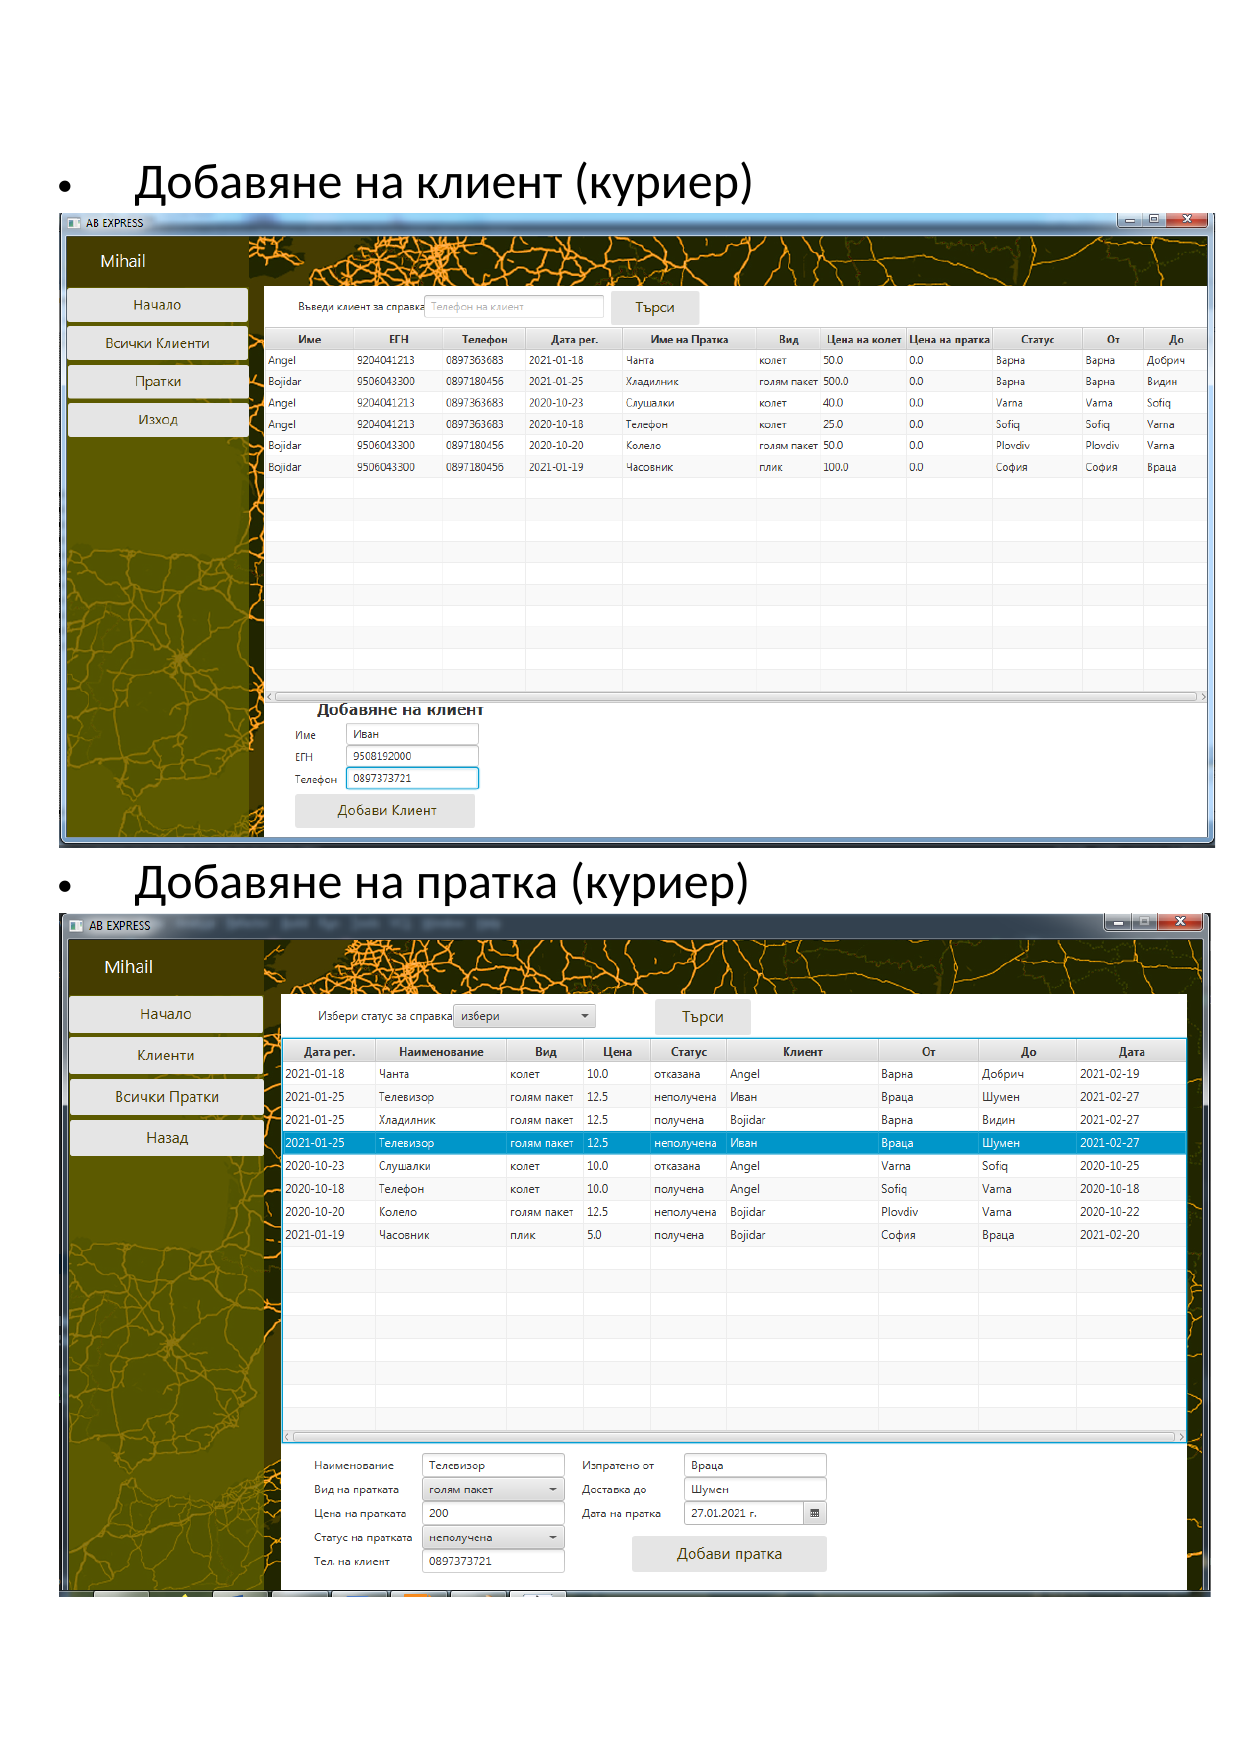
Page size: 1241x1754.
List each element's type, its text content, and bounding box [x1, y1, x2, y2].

list Добавяне на пратка (куриер) [59, 850, 1205, 913]
picture [59, 913, 1211, 1597]
picture [59, 213, 1216, 848]
list Добавяне на клиент (куриер) [59, 150, 1205, 213]
